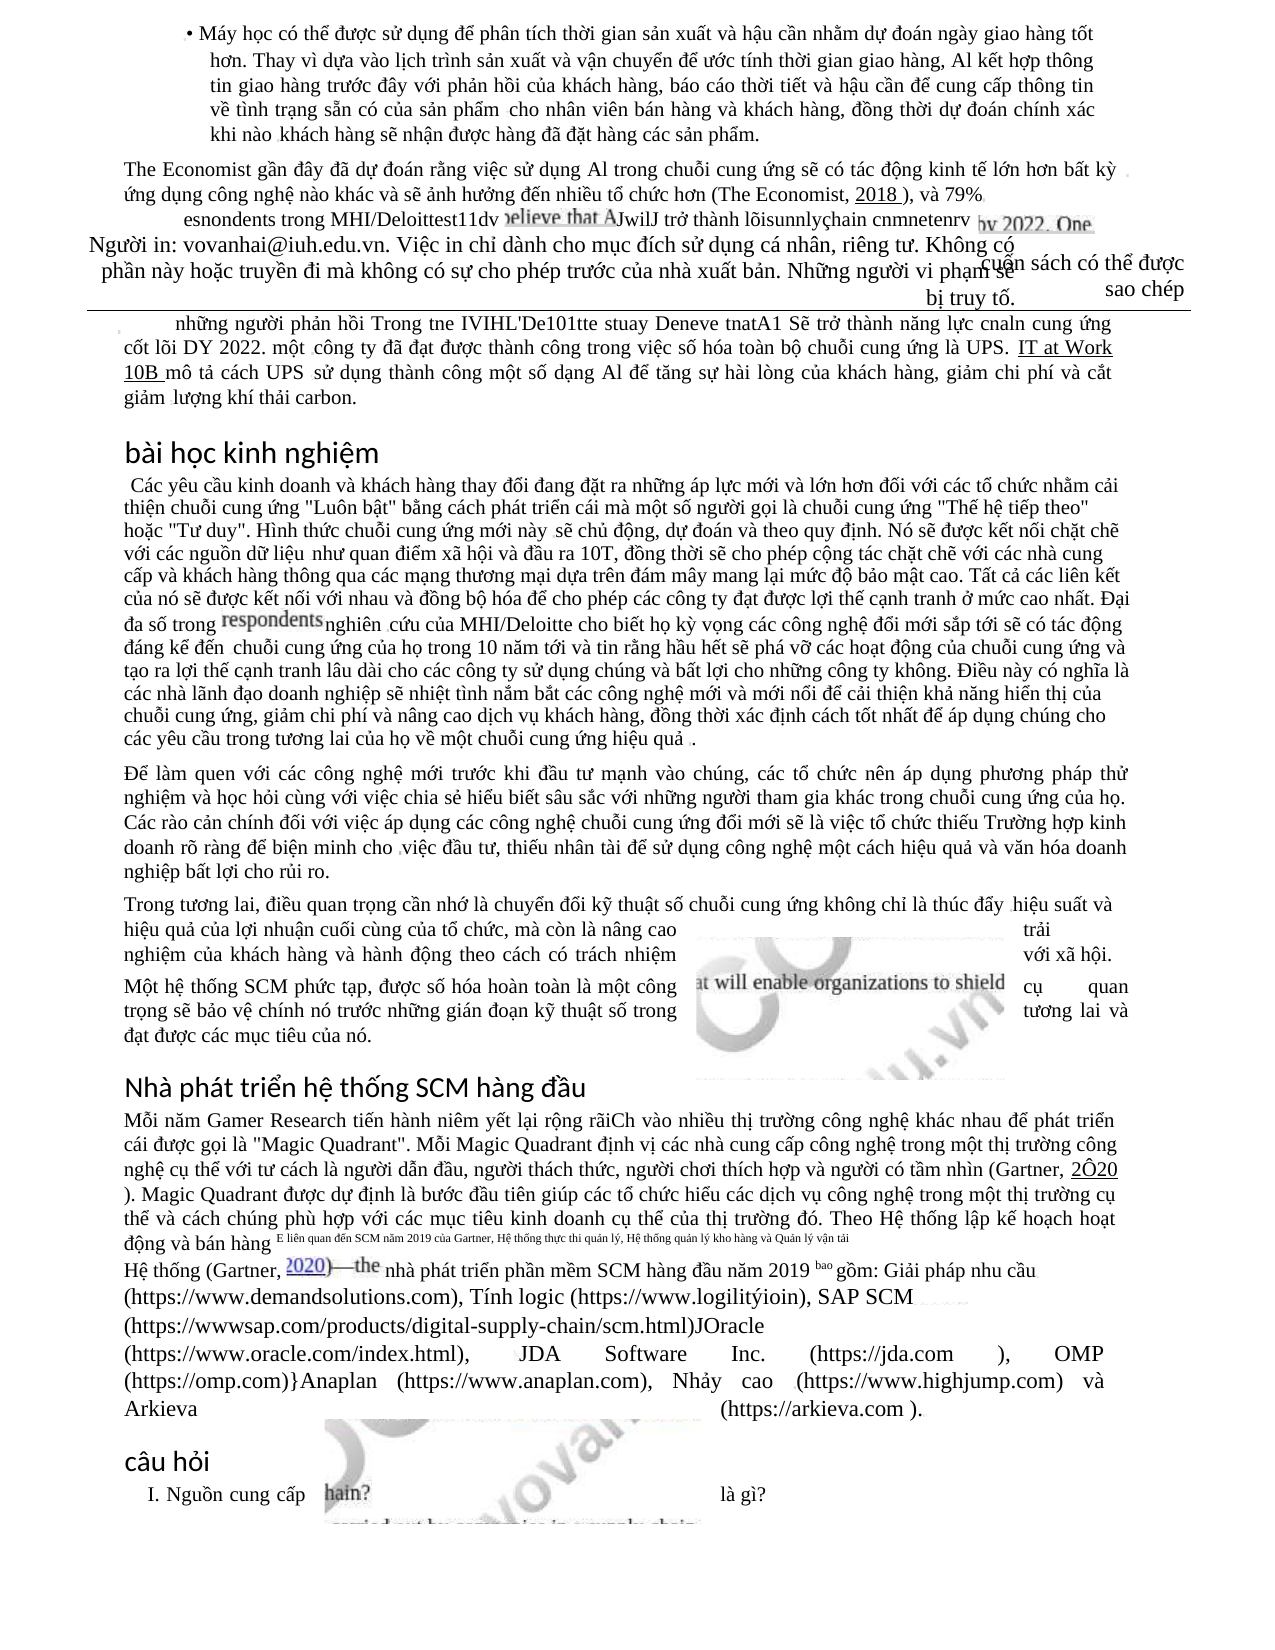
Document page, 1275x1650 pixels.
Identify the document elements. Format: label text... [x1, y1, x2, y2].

subtitle bài học kinh nghiệm [124, 433, 1184, 471]
picture [221, 608, 325, 632]
text những người phản hồi Trong tne IVIHL'De101tte stuay Deneve tnatA1 Sẽ trở thành năng lực cnaln cung ứng cốt lõi DY 2022. một công ty đã đạt được thành công trong việc số hóa toàn bộ chuỗi cung ứng là UPS. IT at Work 10B mô tả cách UPS sử dụng thành công một số dạng Al để tăng sự hài lòng của khách hàng, giảm chi phí và cắt giảm lượng khí thải carbon. [123, 311, 1112, 409]
table_header cuốn sách có thể được sao chép [978, 207, 1191, 310]
text • Máy học có thể được sử dụng để phân tích thời gian sản xuất và hậu cần nhằm dự đoán ngày giao hàng tốt hơn. Thay vì dựa vào lịch trình sản xuất và vận chuyển để ước tính thời gian giao hàng, Al kết hợp thông tin giao hàng trước đây với phản hồi của khách hàng, báo cáo thời tiết và hậu cần để cung cấp thông tin về tình trạng sẵn có của sản phẩm cho nhân viên bán hàng và khách hàng, đồng thời dự đoán chính xác khi nào khách hàng sẽ nhận được hàng đã đặt hàng các sản phẩm. [183, 21, 1096, 146]
text I. Nguồn cung cấp là gì? [702, 1482, 1128, 1506]
text Một hệ thống SCM phức tạp, được số hóa hoàn toàn là một công cụ quan trọng sẽ bảo vệ chính nó trước những gián đoạn kỹ thuật số trong tương lai và đạt được các mục tiêu của nó. [123, 973, 696, 1047]
text Trong tương lai, điều quan trọng cần nhớ là chuyển đổi kỹ thuật số chuỗi cung ứng không chỉ là thúc đẩy hiệu suất và hiệu quả của lợi nhuận cuối cùng của tổ chức, mà còn là nâng cao trải nghiệm của khách hàng và hành động theo cách có trách nhiệm với xã hội. [123, 892, 1112, 966]
picture [504, 208, 616, 227]
picture [324, 1419, 702, 1524]
text (https://www.demandsolutions.com), Tính logic (https://www.logilitýioin), SAP SCM [123, 1283, 1161, 1310]
text Mỗi năm Gamer Research tiến hành niêm yết lại rộng rãiCh vào nhiều thị trường công nghệ khác nhau để phát triển cái được gọi là "Magic Quadrant". Mỗi Magic Quadrant định vị các nhà cung cấp công nghệ trong một thị trường công nghệ cụ thể với tư cách là người dẫn đầu, người thách thức, người chơi thích hợp và người có tầm nhìn (Gartner, 2Ô20 ). Magic Quadrant được dự định là bước đầu tiên giúp các tổ chức hiểu các dịch vụ công nghệ trong một thị trường cụ thể và cách chúng phù hợp với các mục tiêu kinh doanh cụ thể của thị trường đó. Theo Hệ thống lập kế hoạch hoạt động và bán hàng E liên quan đến SCM năm 2019 của Gartner, Hệ thống thực thi quản lý, Hệ thống quản lý kho hàng và Quản lý vận tải [123, 1108, 1117, 1255]
picture [978, 215, 1095, 234]
text Để làm quen với các công nghệ mới trước khi đầu tư mạnh vào chúng, các tổ chức nên áp dụng phương pháp thử nghiệm và học hỏi cùng với việc chia sẻ hiểu biết sâu sắc với những người tham gia khác trong chuỗi cung ứng của họ. Các rào cản chính đối với việc áp dụng các công nghệ chuỗi cung ứng đổi mới sẽ là việc tổ chức thiếu Trường hợp kinh doanh rõ ràng để biện minh cho việc đầu tư, thiếu nhân tài để sử dụng công nghệ một cách hiệu quả và văn hóa doanh nghiệp bất lợi cho rủi ro. [123, 761, 1128, 883]
table_header esnondents trong MHI/Deloittest11dv JwilJ trở thành lõisunnlyçhain cnmnetenrv Người in: vovanhai@iuh.edu.vn. Việc in chỉ dành cho mục đích sử dụng cá nhân, riêng tư. Không có phần này hoặc truyền đi mà không có sự cho phép trước của nhà xuất bản. Những người vi phạm sẽ bị truy tố. [87, 207, 977, 310]
subtitle Nhà phát triển hệ thống SCM hàng đầu [124, 1069, 843, 1105]
text (https://wwwsap.com/products/digital-supply-chain/scm.html)JOracle (https://www.oracle.com/index.html), JDA Software Inc. (https://jda.com ), OMP (https://omp.com)}Anaplan (https://www.anaplan.com), Nhảy cao (https://www.highjump.com) và Arkieva (https://arkieva.com ). [123, 1312, 1104, 1422]
picture [286, 1256, 385, 1278]
text Hệ thống (Gartner, nhà phát triển phần mềm SCM hàng đầu năm 2019 bao gồm: Giải pháp nhu cầu [123, 1256, 1128, 1282]
text The Economist gần đây đã dự đoán rằng việc sử dụng Al trong chuỗi cung ứng sẽ có tác động kinh tế lớn hơn bất kỳ ứng dụng công nghệ nào khác và sẽ ảnh hưởng đến nhiều tổ chức hơn (The Economist, 2018 ), và 79% [123, 157, 1128, 206]
picture [513, 1350, 519, 1361]
subtitle câu hỏi [124, 1443, 324, 1479]
picture [696, 937, 1005, 1080]
text I. Nguồn cung cấp là gì? [147, 1482, 324, 1506]
text Các yêu cầu kinh doanh và khách hàng thay đổi đang đặt ra những áp lực mới và lớn hơn đối với các tổ chức nhằm cải thiện chuỗi cung ứng "Luôn bật" bằng cách phát triển cái mà một số người gọi là chuỗi cung ứng "Thế hệ tiếp theo" hoặc "Tư duy". Hình thức chuỗi cung ứng mới này sẽ chủ động, dự đoán và theo quy định. Nó sẽ được kết nối chặt chẽ với các nguồn dữ liệu như quan điểm xã hội và đầu ra 10T, đồng thời sẽ cho phép cộng tác chặt chẽ với các nhà cung cấp và khách hàng thông qua các mạng thương mại dựa trên đám mây mang lại mức độ bảo mật cao. Tất cả các liên kết của nó sẽ được kết nối với nhau và đồng bộ hóa để cho phép các công ty đạt được lợi thế cạnh tranh ở mức cao nhất. Đại đa số trong nghiên cứu của MHI/Deloitte cho biết họ kỳ vọng các công nghệ đổi mới sắp tới sẽ có tác động đáng kể đến chuỗi cung ứng của họ trong 10 năm tới và tin rằng hầu hết sẽ phá vỡ các hoạt động của chuỗi cung ứng và tạo ra lợi thế cạnh tranh lâu dài cho các công ty sử dụng chúng và bất lợi cho những công ty không. Điều này có nghĩa là các nhà lãnh đạo doanh nghiệp sẽ nhiệt tình nắm bắt các công nghệ mới và mới nổi để cải thiện khả năng hiển thị của chuỗi cung ứng, giảm chi phí và nâng cao dịch vụ khách hàng, đồng thời xác định cách tốt nhất để áp dụng chúng cho các yêu cầu trong tương lai của họ về một chuỗi cung ứng hiệu quả . [123, 474, 1131, 750]
